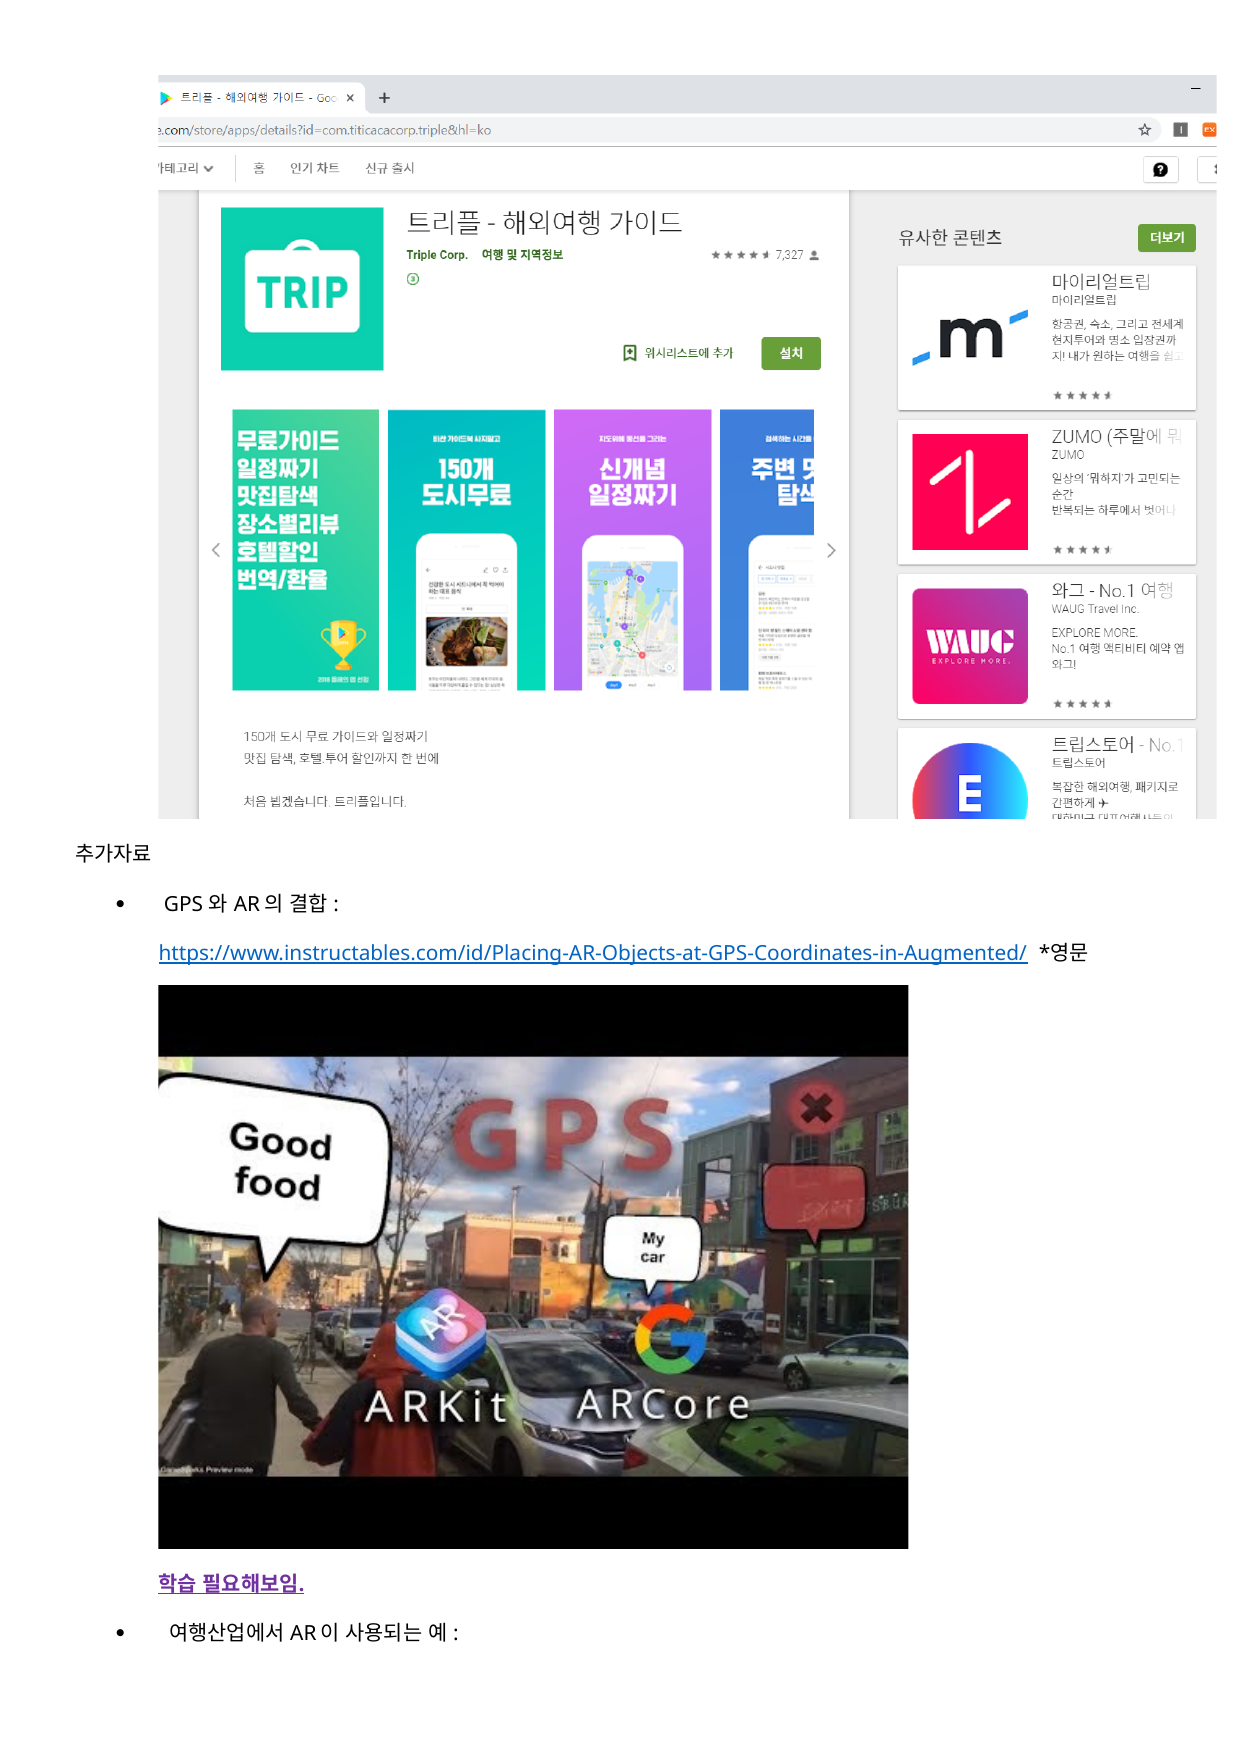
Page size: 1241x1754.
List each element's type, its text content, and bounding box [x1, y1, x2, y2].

picture [158, 985, 909, 1549]
list 학습 필요해보임. [158, 1567, 1165, 1597]
text 추가자료 [75, 838, 1165, 868]
list 여행산업에서 AR이 사용되는 예 : [117, 1616, 1165, 1647]
list https://www.instructables.com/id/Placing-AR-Objects-at-GPS-Coordinates-in-Augmented/ *영문 [158, 936, 1165, 967]
list GPS 와 AR의 결합 : [117, 887, 1165, 917]
picture [158, 75, 1217, 819]
